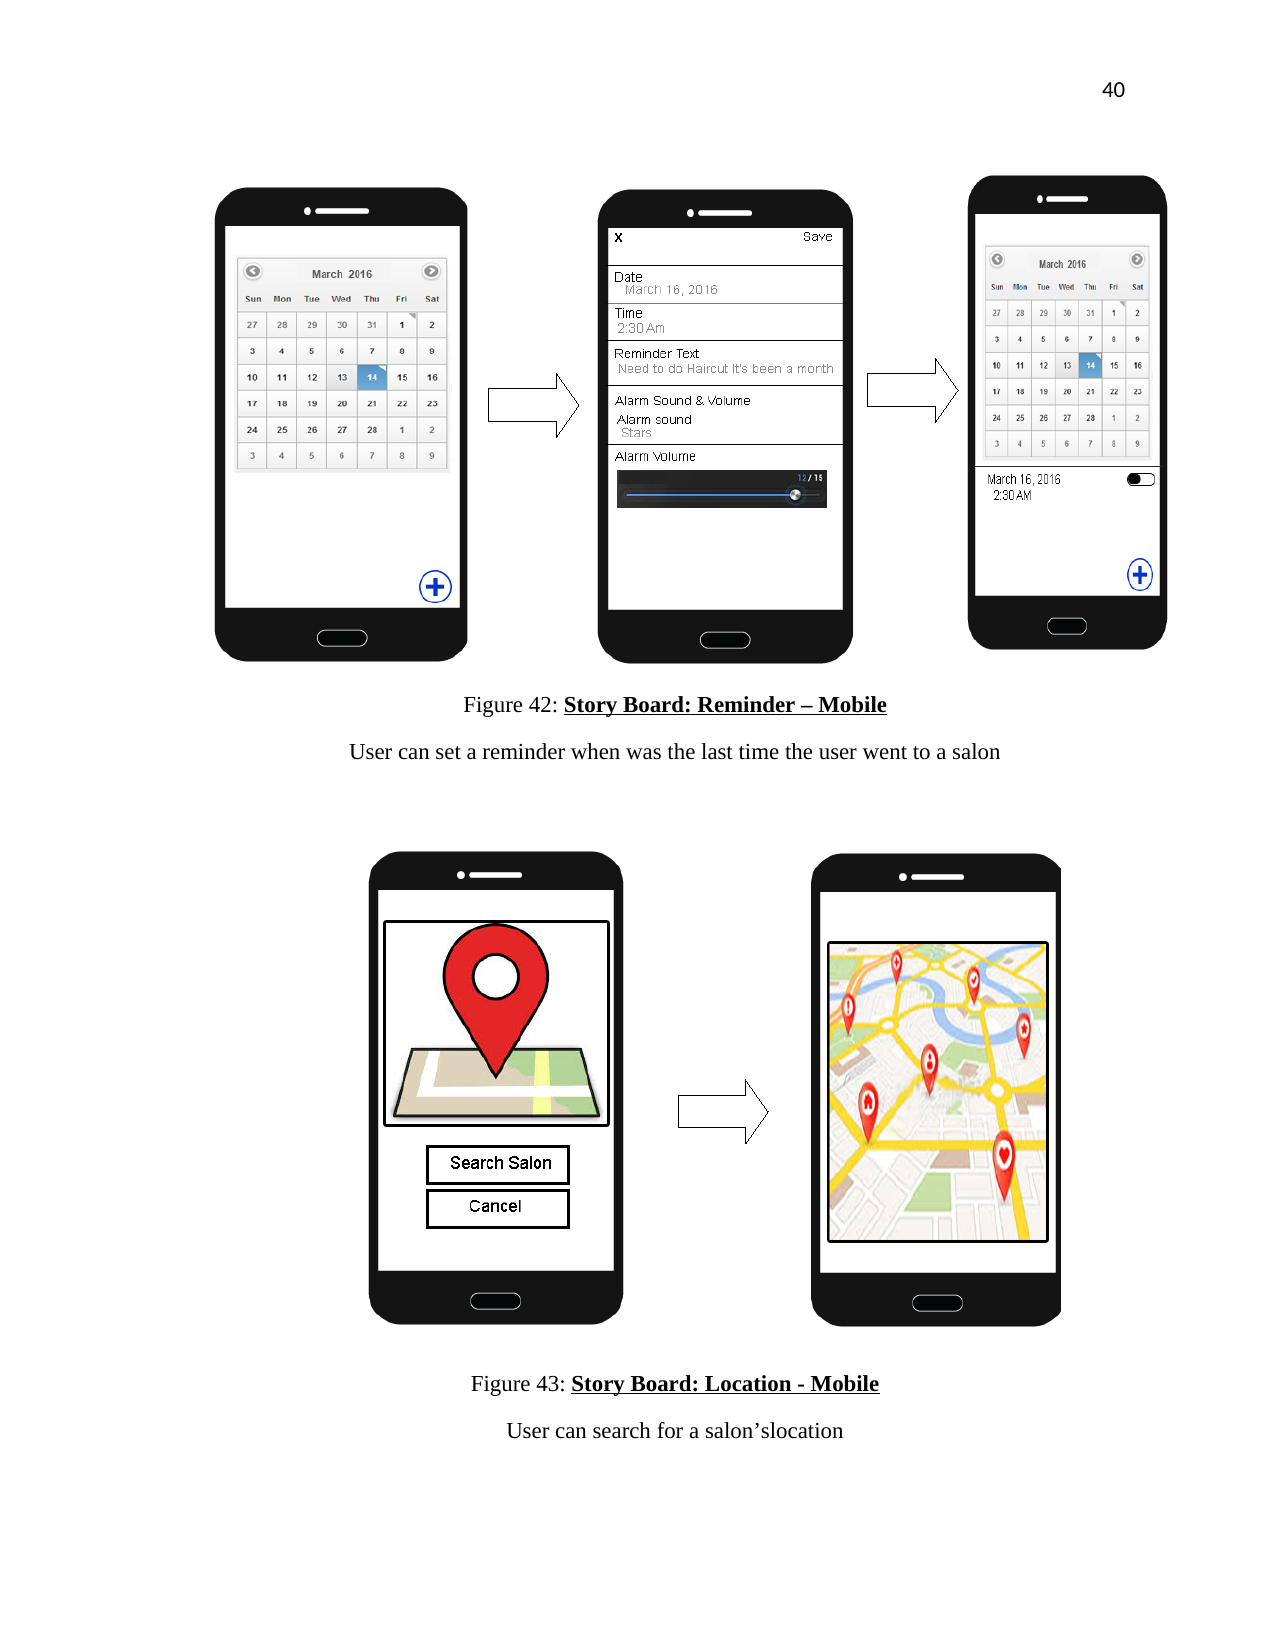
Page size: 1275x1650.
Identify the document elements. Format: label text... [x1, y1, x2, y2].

text User can search for a salon’slocation [225, 1417, 1125, 1443]
picture [364, 849, 625, 1331]
picture [211, 186, 472, 664]
text User can set a reminder when was the last time the user went to a salon [225, 738, 1125, 765]
text Figure 43: Story Board: Location - Mobile [225, 1370, 1125, 1396]
picture [963, 173, 1169, 656]
text Figure 42: Story Board: Reminder – Mobile [225, 691, 1125, 718]
picture [811, 851, 1061, 1333]
picture [592, 187, 855, 670]
